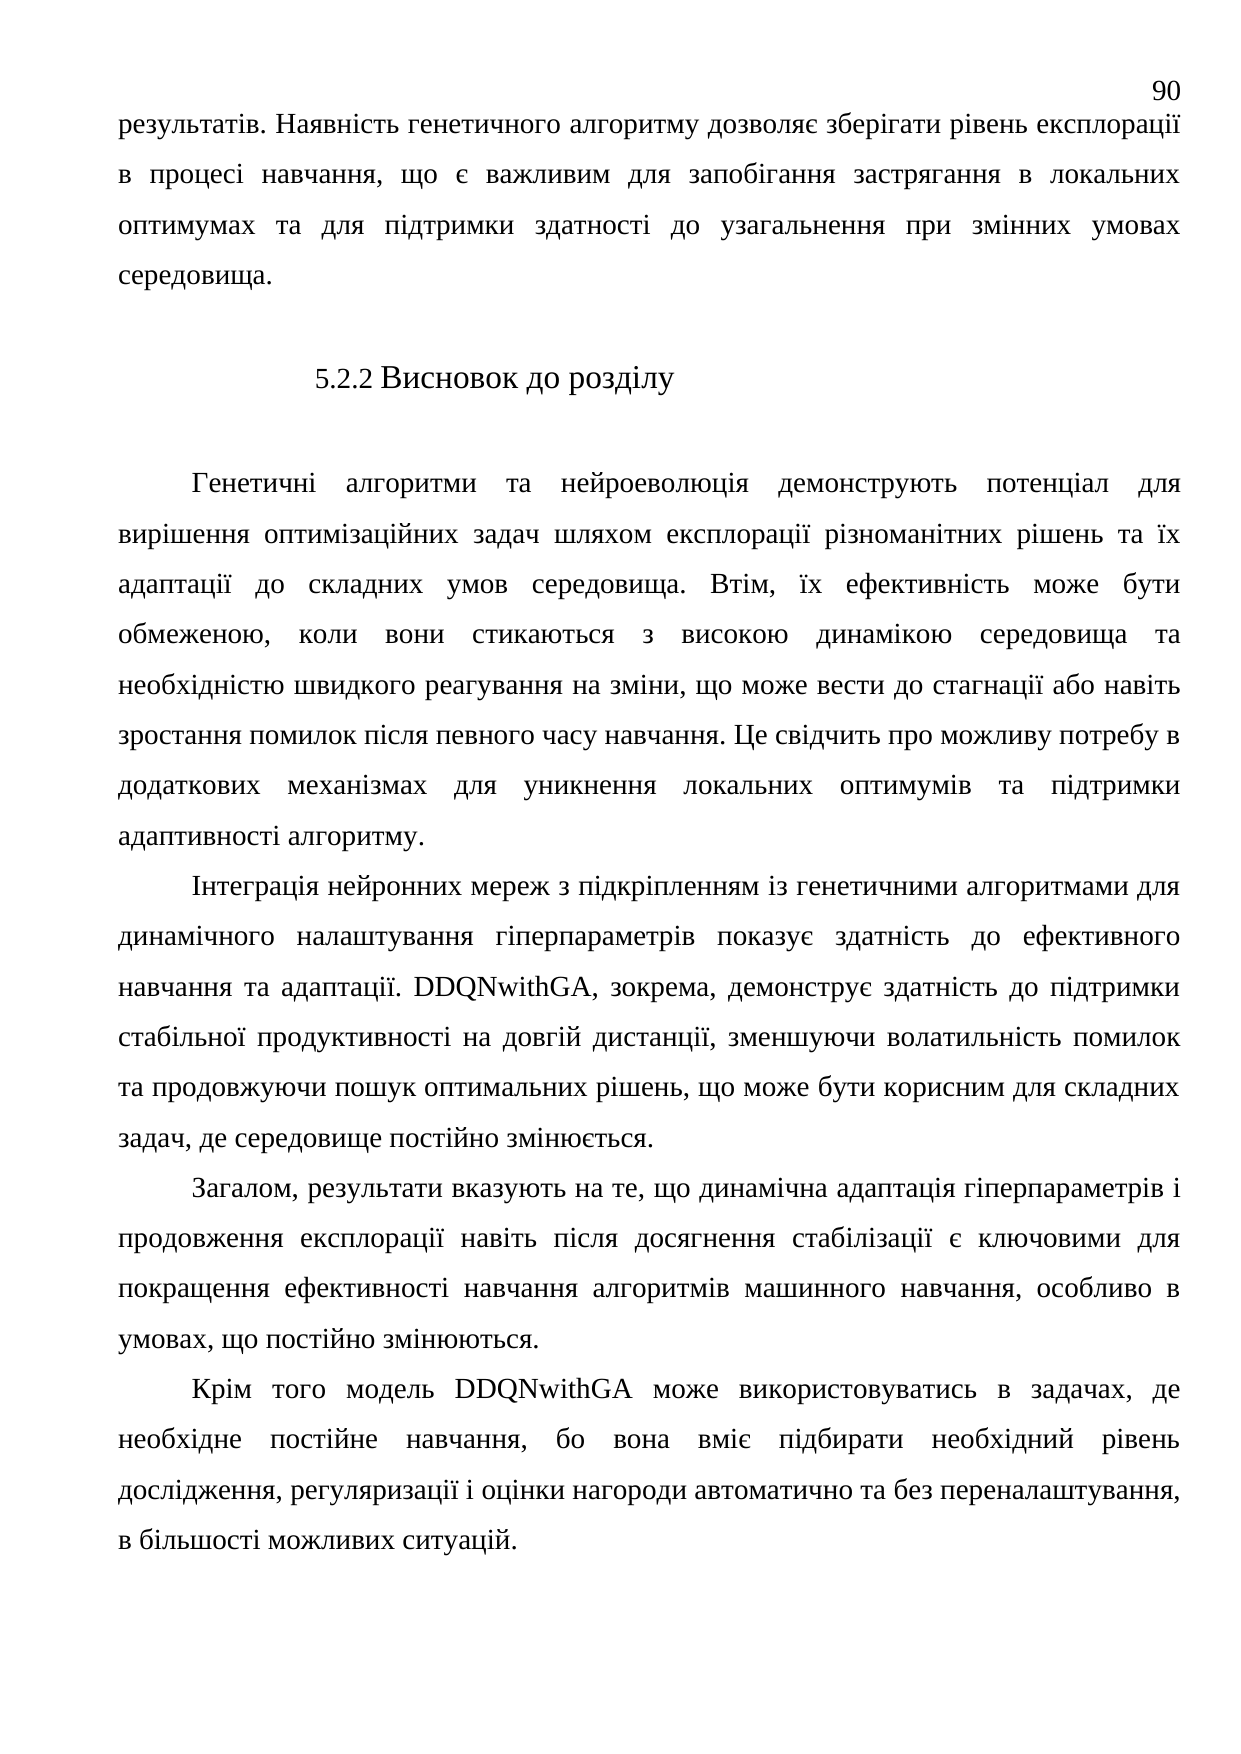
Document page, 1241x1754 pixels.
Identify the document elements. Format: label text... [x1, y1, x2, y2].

text Інтеграція нейронних мереж з підкріпленням із генетичними алгоритмами для динамічного налаштування гіперпараметрів показує здатність до ефективного навчання та адаптації. DDQNwithGA, зокрема, демонструє здатність до підтримки стабільної продуктивності на довгій дистанції, зменшуючи волатильність помилок та продовжуючи пошук оптимальних рішень, що може бути корисним для складних задач, де середовище постійно змінюється. [118, 868, 1181, 1153]
text 5.2.2 Висновок до розділу [239, 358, 1181, 396]
text Генетичні алгоритми та нейроеволюція демонструють потенціал для вирішення оптимізаційних задач шляхом експлорації різноманітних рішень та їх адаптації до складних умов середовища. Втім, їх ефективність може бути обмеженою, коли вони стикаються з високою динамікою середовища та необхідністю швидкого реагування на зміни, що може вести до стагнації або навіть зростання помилок після певного часу навчання. Це свідчить про можливу потребу в додаткових механізмах для уникнення локальних оптимумів та підтримки адаптивності алгоритму. [118, 466, 1181, 851]
text Загалом, результати вказують на те, що динамічна адаптація гіперпараметрів і продовження експлорації навіть після досягнення стабілізації є ключовими для покращення ефективності навчання алгоритмів машинного навчання, особливо в умовах, що постійно змінюються. [118, 1170, 1181, 1354]
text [118, 106, 1181, 291]
text Крім того модель DDQNwithGA може використовуватись в задачах, де необхідне постійне навчання, бо вона вміє підбирати необхідний рівень дослідження, регуляризації і оцінки нагороди автоматично та без переналаштування, в більшості можливих ситуацій. [118, 1371, 1181, 1556]
